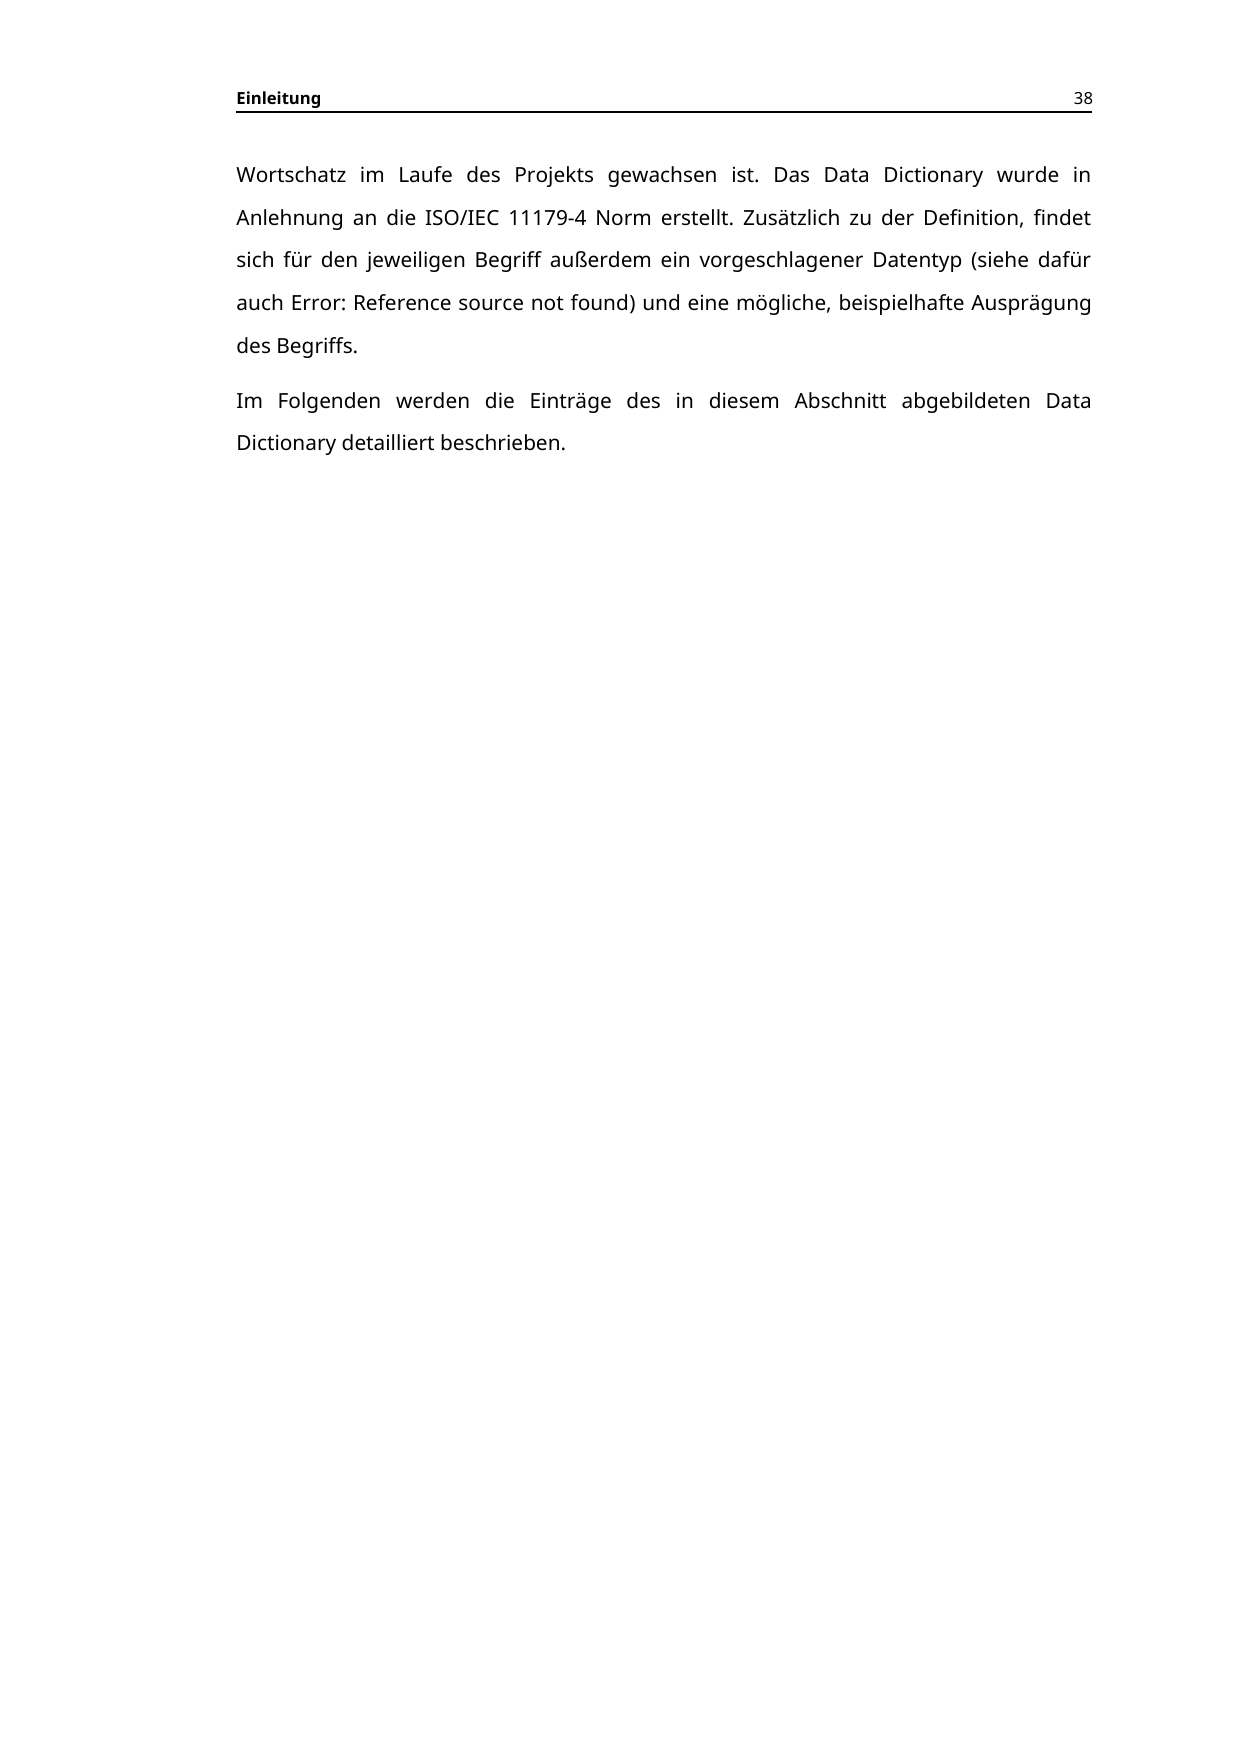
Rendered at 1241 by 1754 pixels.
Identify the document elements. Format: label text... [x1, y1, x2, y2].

text Im Folgenden werden die Einträge des in diesem Abschnitt abgebildeten Data Dictionary detailliert beschrieben. [236, 386, 1092, 457]
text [236, 160, 1092, 359]
